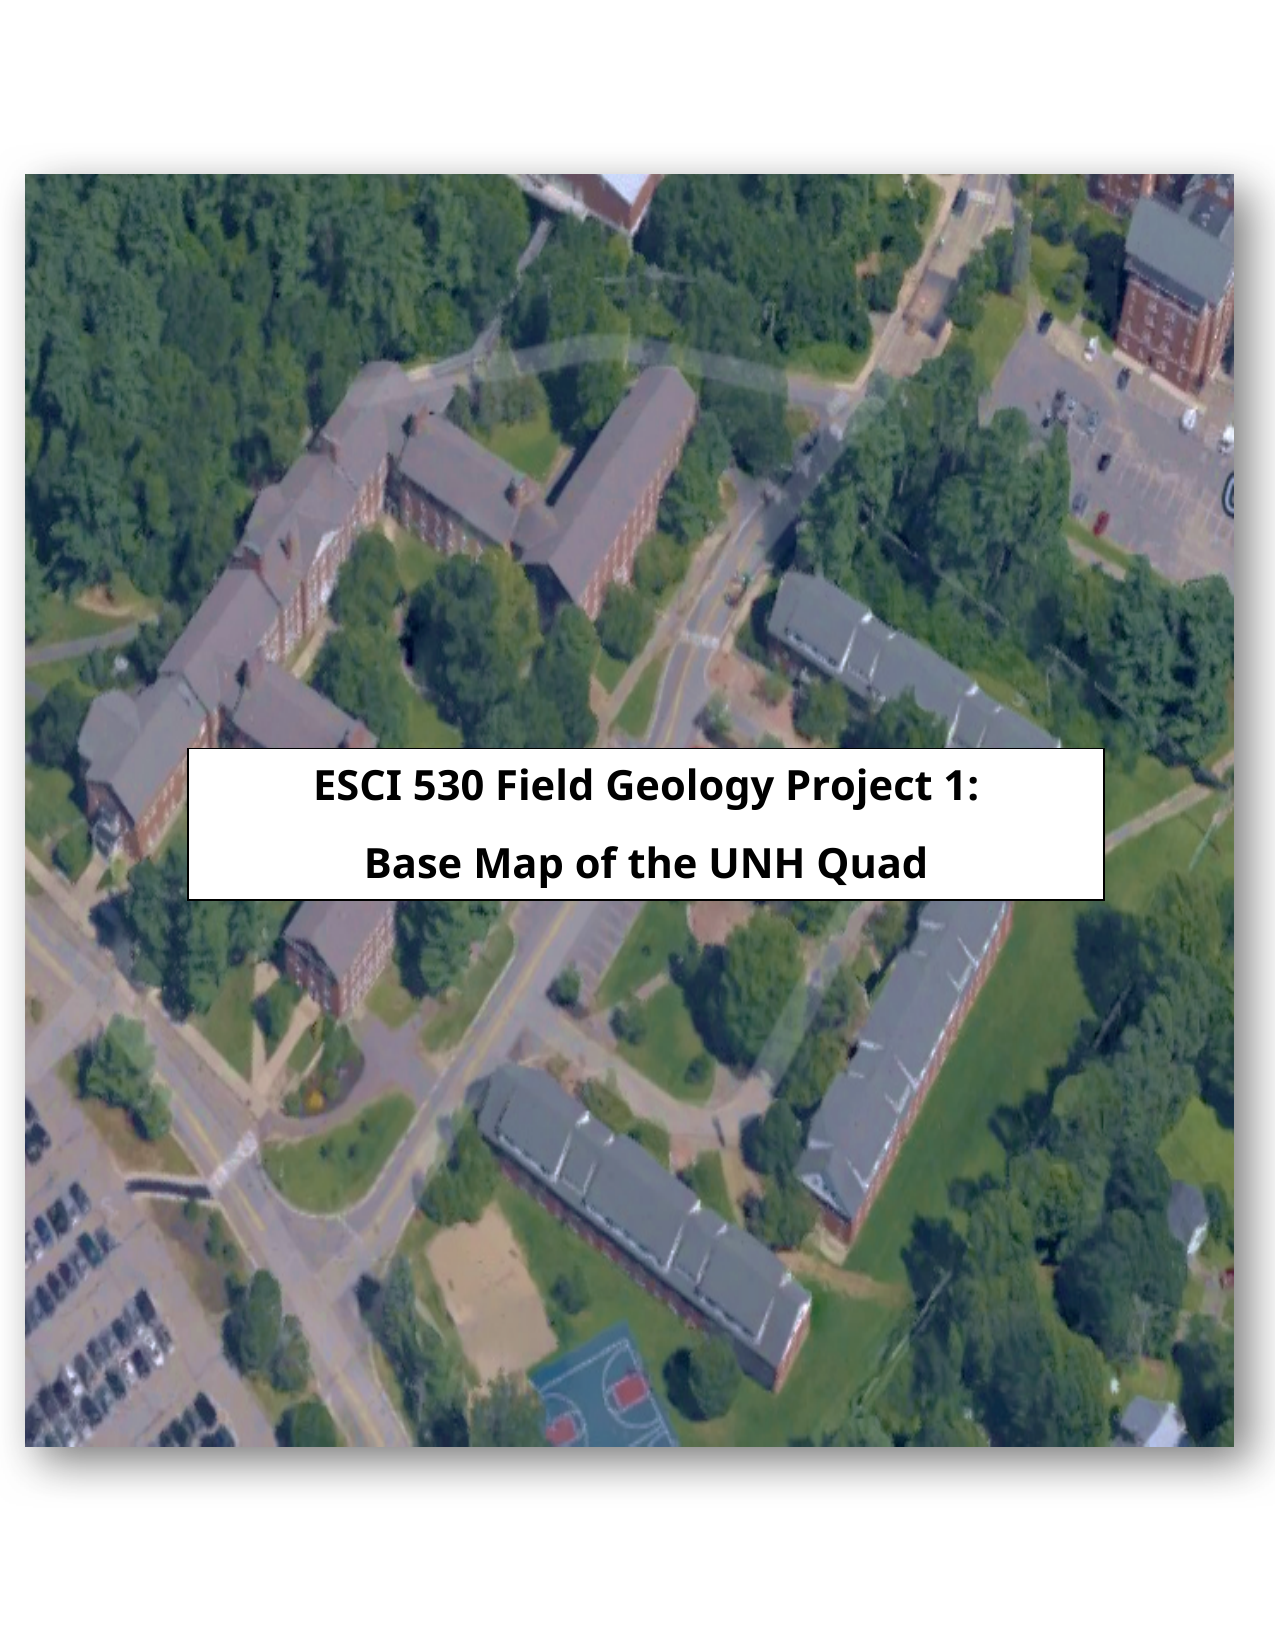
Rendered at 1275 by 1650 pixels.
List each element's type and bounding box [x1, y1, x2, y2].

picture [25, 174, 1234, 1447]
